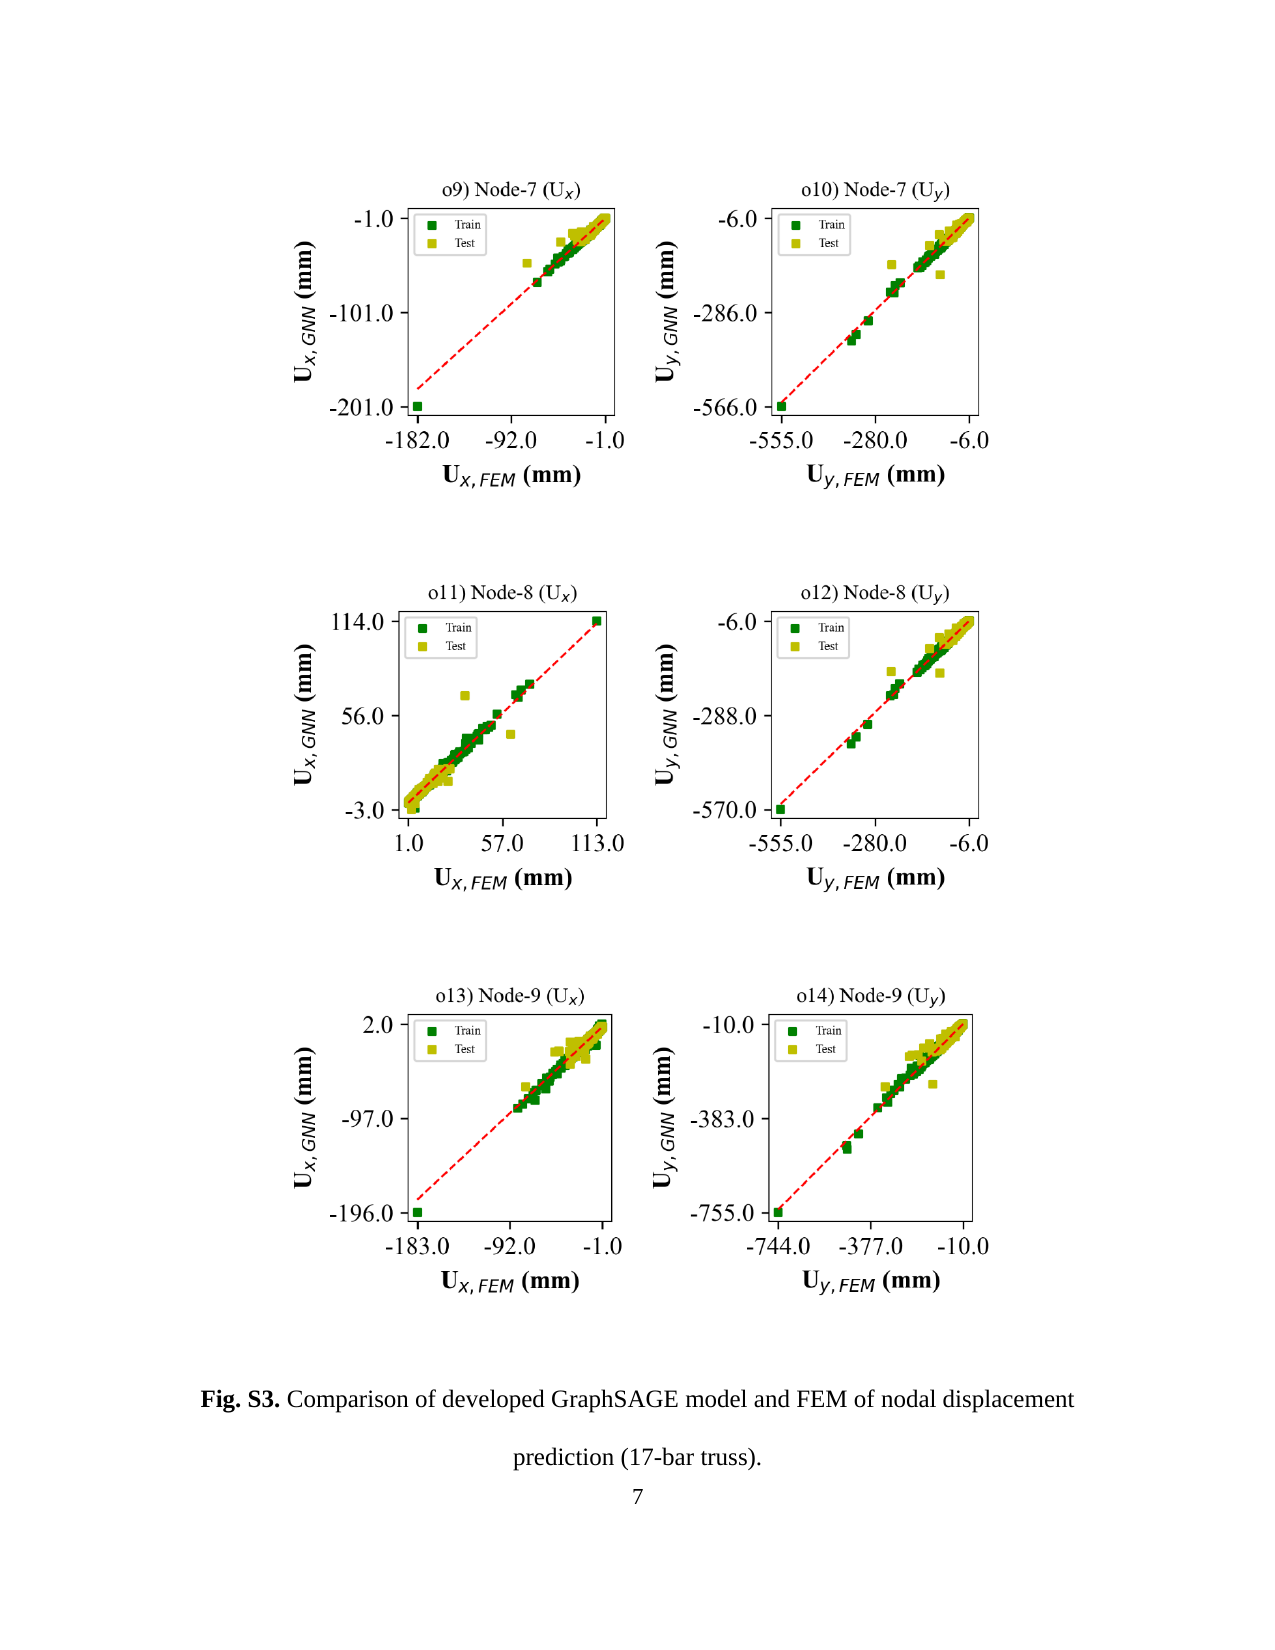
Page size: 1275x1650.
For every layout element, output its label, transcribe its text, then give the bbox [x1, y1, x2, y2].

picture [262, 956, 1013, 1331]
picture [262, 553, 1013, 928]
text Fig. S3. Comparison of developed GraphSAGE model and FEM of nodal displacement prediction (17-bar truss). [150, 1384, 1125, 1470]
picture [262, 150, 1013, 525]
